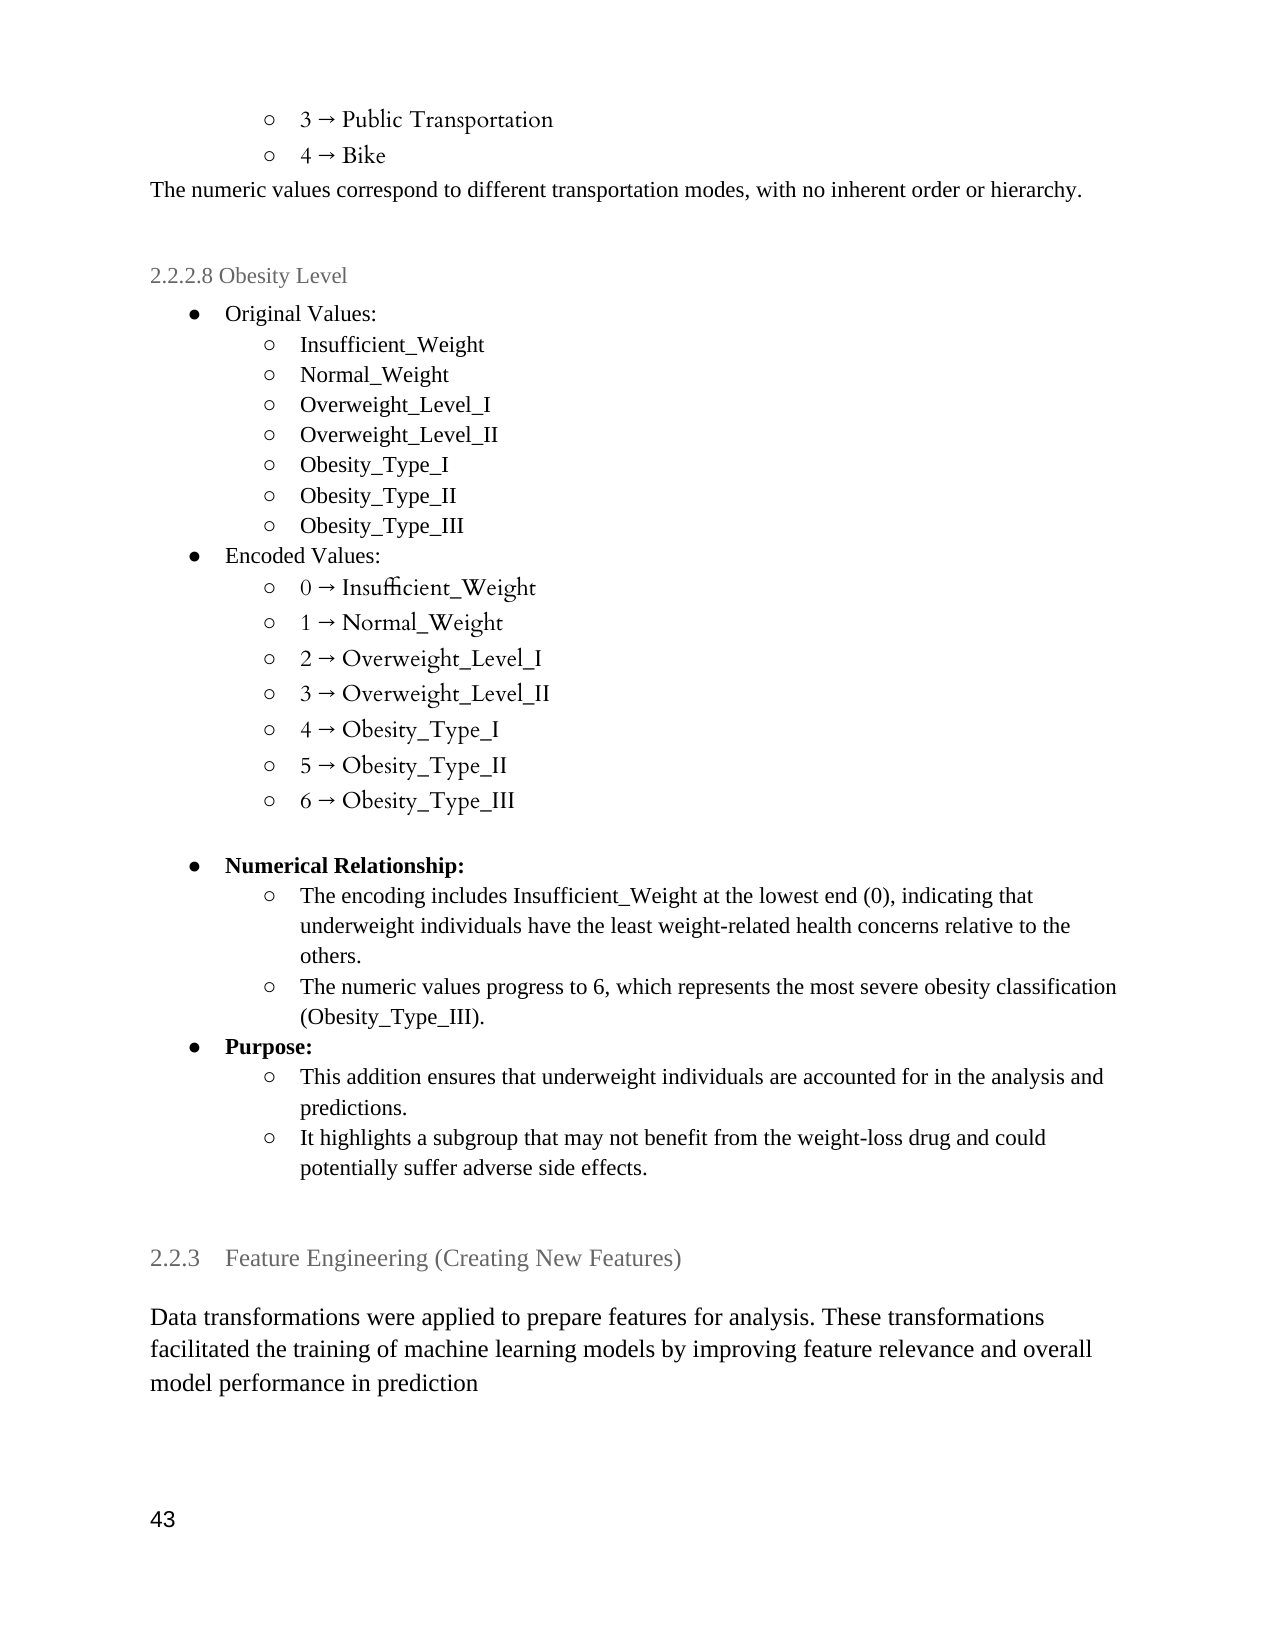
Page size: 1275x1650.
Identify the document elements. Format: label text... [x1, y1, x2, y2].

list Overweight_Level_II [262, 421, 1125, 448]
list The numeric values progress to 6, which represents the most severe obesity classification (Obesity_Type_III). [262, 973, 1125, 1029]
list Obesity_Type_III [262, 512, 1125, 538]
list The encoding includes Insufficient_Weight at the lowest end (0), indicating that underweight individuals have the least weight-related health concerns relative to the others. [262, 882, 1125, 969]
text Data transformations were applied to prepare features for analysis. These transformations facilitated the training of machine learning models by improving feature relevance and overall model performance in prediction [150, 1302, 1125, 1396]
list 1 → Normal_Weight [262, 608, 1125, 639]
list Normal_Weight [262, 361, 1125, 387]
subtitle 2.2.3 Feature Engineering (Creating New Features) [150, 1243, 1125, 1272]
list 6 → Obesity_Type_III [262, 786, 1125, 817]
list Obesity_Type_I [262, 451, 1125, 478]
list 3 → Overweight_Level_II [262, 679, 1125, 710]
list 3 → Public Transportation [262, 105, 1125, 136]
list Overweight_Level_I [262, 391, 1125, 417]
list 2 → Overweight_Level_I [262, 643, 1125, 674]
list Numerical Relationship: [187, 852, 1125, 878]
list Insufficient_Weight [262, 331, 1125, 357]
list Obesity_Type_II [262, 482, 1125, 508]
list 4 → Obesity_Type_I [262, 715, 1125, 746]
list Original Values: [187, 300, 1125, 327]
subtitle 2.2.2.8 Obesity Level [150, 262, 1125, 288]
list 4 → Bike [262, 141, 1125, 172]
list 5 → Obesity_Type_II [262, 750, 1125, 781]
text The numeric values correspond to different transportation modes, with no inherent order or hierarchy. [150, 176, 1125, 203]
list 0 → Insufficient_Weight [262, 572, 1125, 603]
list It highlights a subgroup that may not benefit from the weight-loss drug and could potentially suffer adverse side effects. [262, 1124, 1125, 1180]
list This addition ensures that underweight individuals are accounted for in the analysis and predictions. [262, 1063, 1125, 1120]
list Purpose: [187, 1033, 1125, 1059]
list Encoded Values: [187, 542, 1125, 568]
